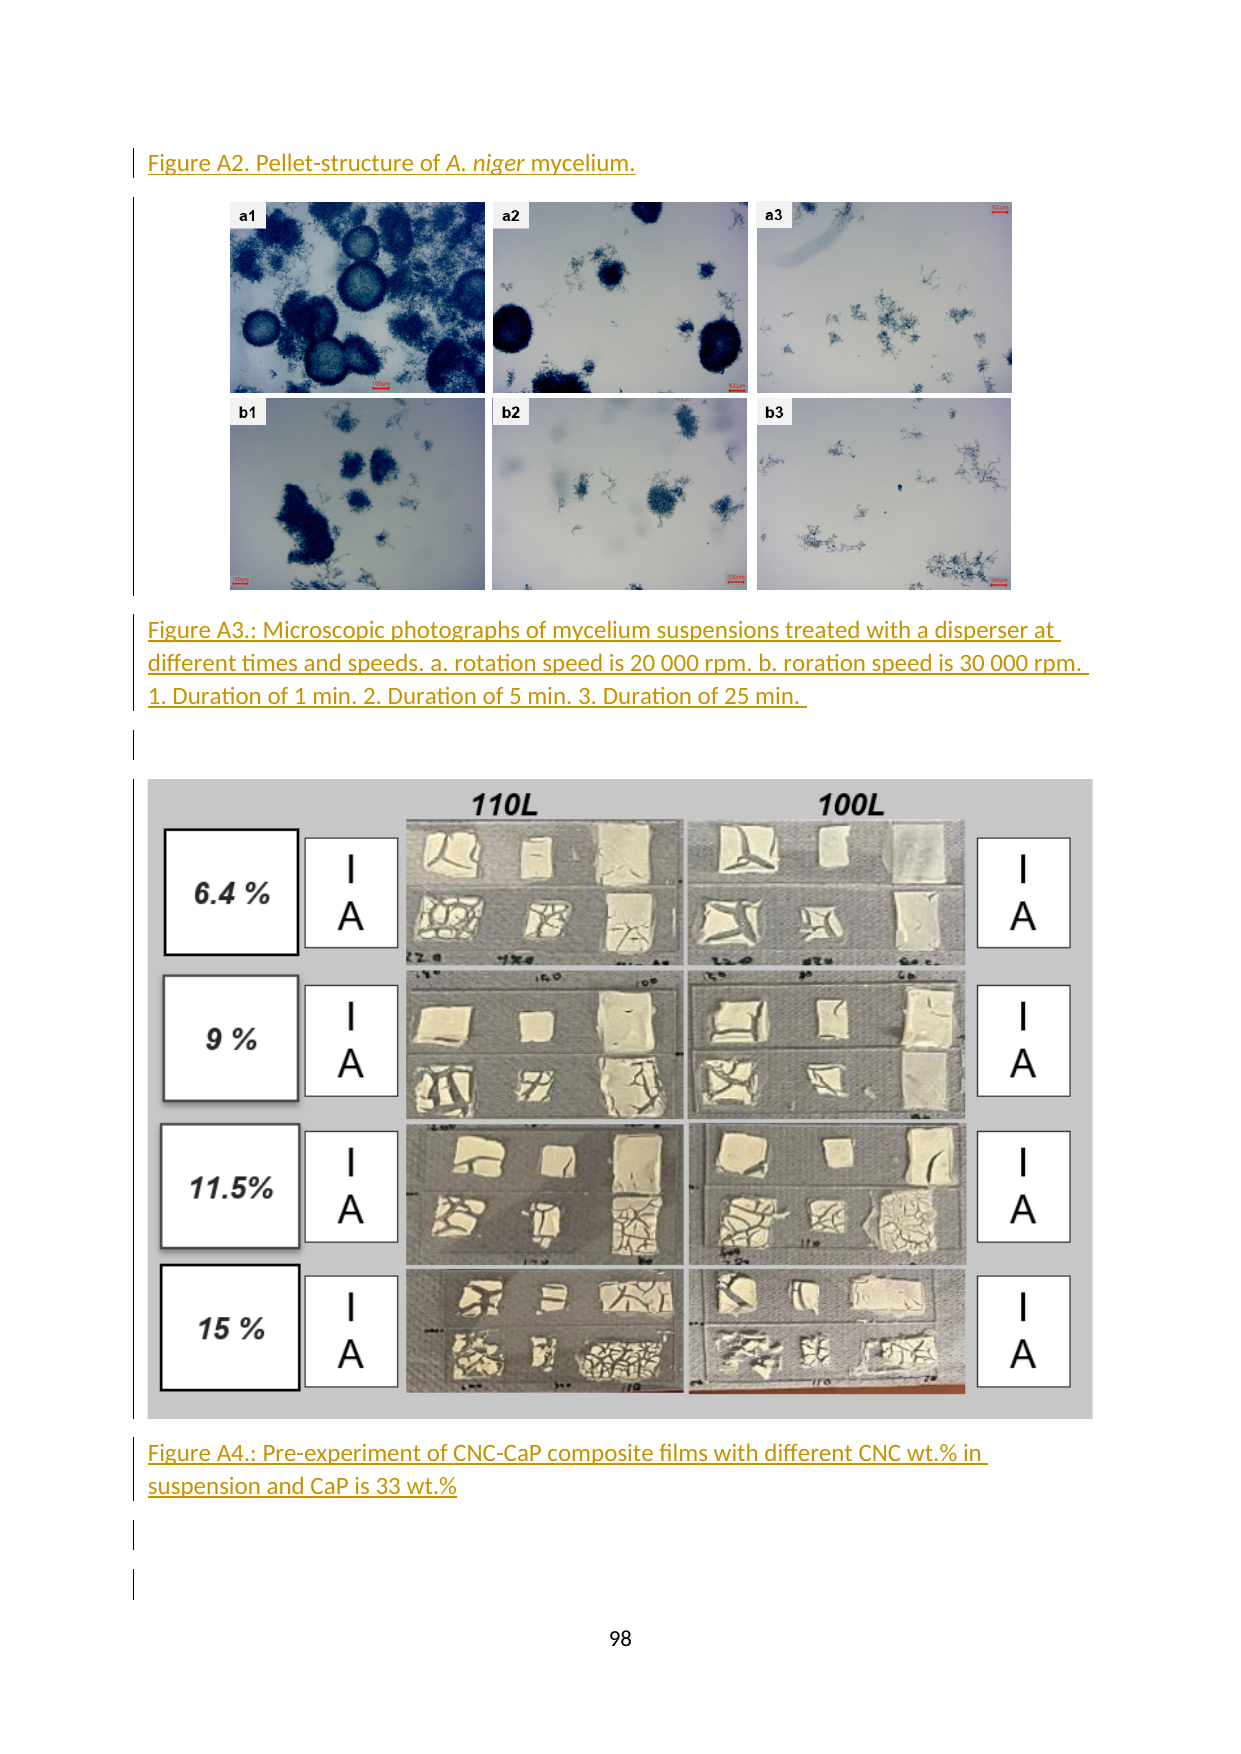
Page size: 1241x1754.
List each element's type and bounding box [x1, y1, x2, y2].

picture [225, 197, 1015, 596]
picture [147, 779, 1093, 1419]
